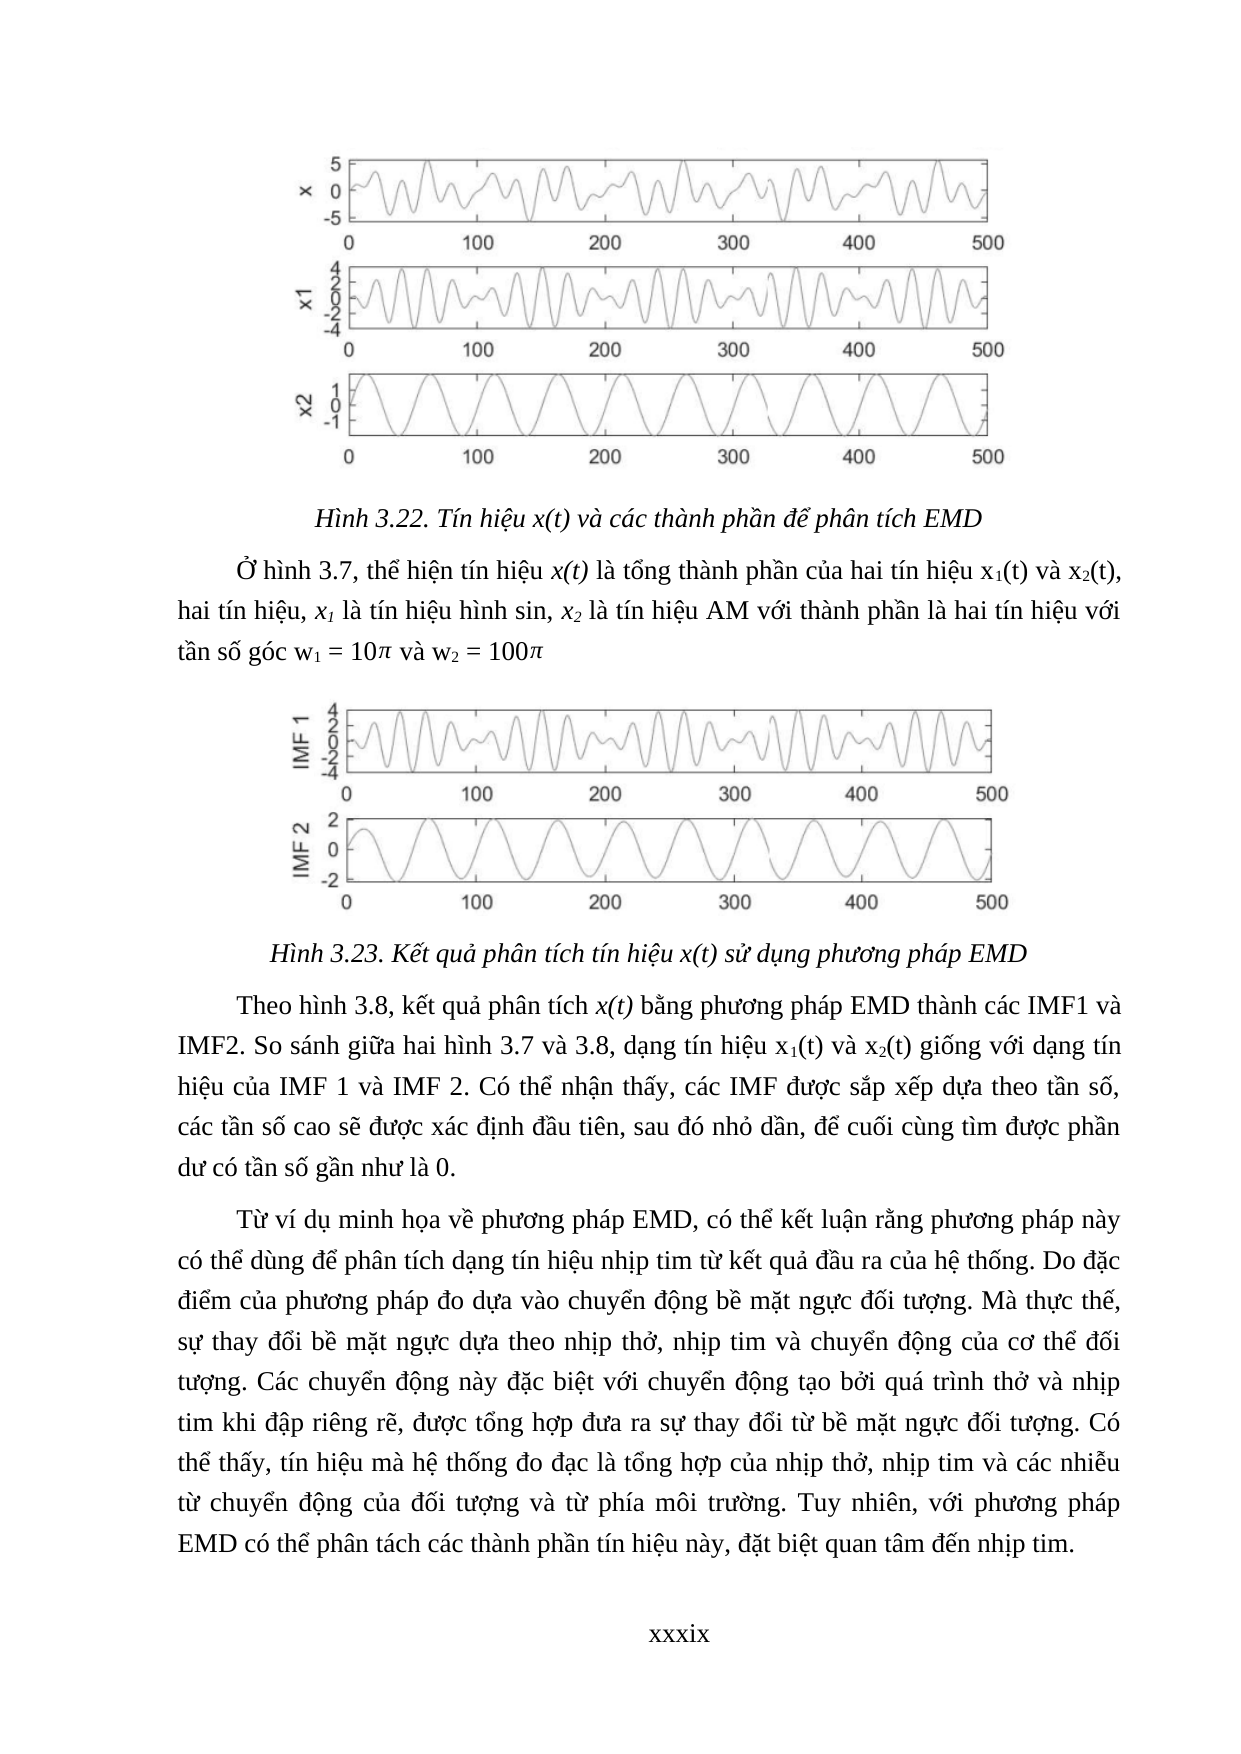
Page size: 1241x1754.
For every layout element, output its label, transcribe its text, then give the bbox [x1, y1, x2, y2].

text Theo hình 3.8, kết quả phân tích x(t) bằng phương pháp EMD thành các IMF1 và IMF2. So sánh giữa hai hình 3.7 và 3.8, dạng tín hiệu x1(t) và x2(t) giống với dạng tín hiệu của IMF 1 và IMF 2. Có thể nhận thấy, các IMF được sắp xếp dựa theo tần số, các tần số cao sẽ được xác định đầu tiên, sau đó nhỏ dần, để cuối cùng tìm được phần dư có tần số gần như là 0. [177, 989, 1122, 1182]
text Từ ví dụ minh họa về phương pháp EMD, có thể kết luận rằng phương pháp này có thể dùng để phân tích dạng tín hiệu nhịp tim từ kết quả đầu ra của hệ thống. Do đặc điểm của phương pháp đo dựa vào chuyển động bề mặt ngực đối tượng. Mà thực thế, sự thay đổi bề mặt ngực dựa theo nhịp thở, nhịp tim và chuyển động của cơ thể đối tượng. Các chuyển động này đặc biệt với chuyển động tạo bởi quá trình thở và nhịp tim khi đập riêng rẽ, được tổng hợp đưa ra sự thay đổi từ bề mặt ngực đối tượng. Có thể thấy, tín hiệu mà hệ thống đo đạc là tổng hợp của nhịp thở, nhịp tim và các nhiễu từ chuyển động của đối tượng và từ phía môi trường. Tuy nhiên, với phương pháp EMD có thể phân tách các thành phần tín hiệu này, đặt biệt quan tâm đến nhịp tim. [177, 1204, 1122, 1558]
picture [281, 687, 1018, 916]
picture [284, 147, 1015, 481]
text Ở hình 3.7, thể hiện tín hiệu x(t) là tổng thành phần của hai tín hiệu x1(t) và x2(t), hai tín hiệu, x1 là tín hiệu hình sin, x2 là tín hiệu AM với thành phần là hai tín hiệu với tần số góc w1 = 10 và w2 = 100 [177, 554, 1122, 666]
